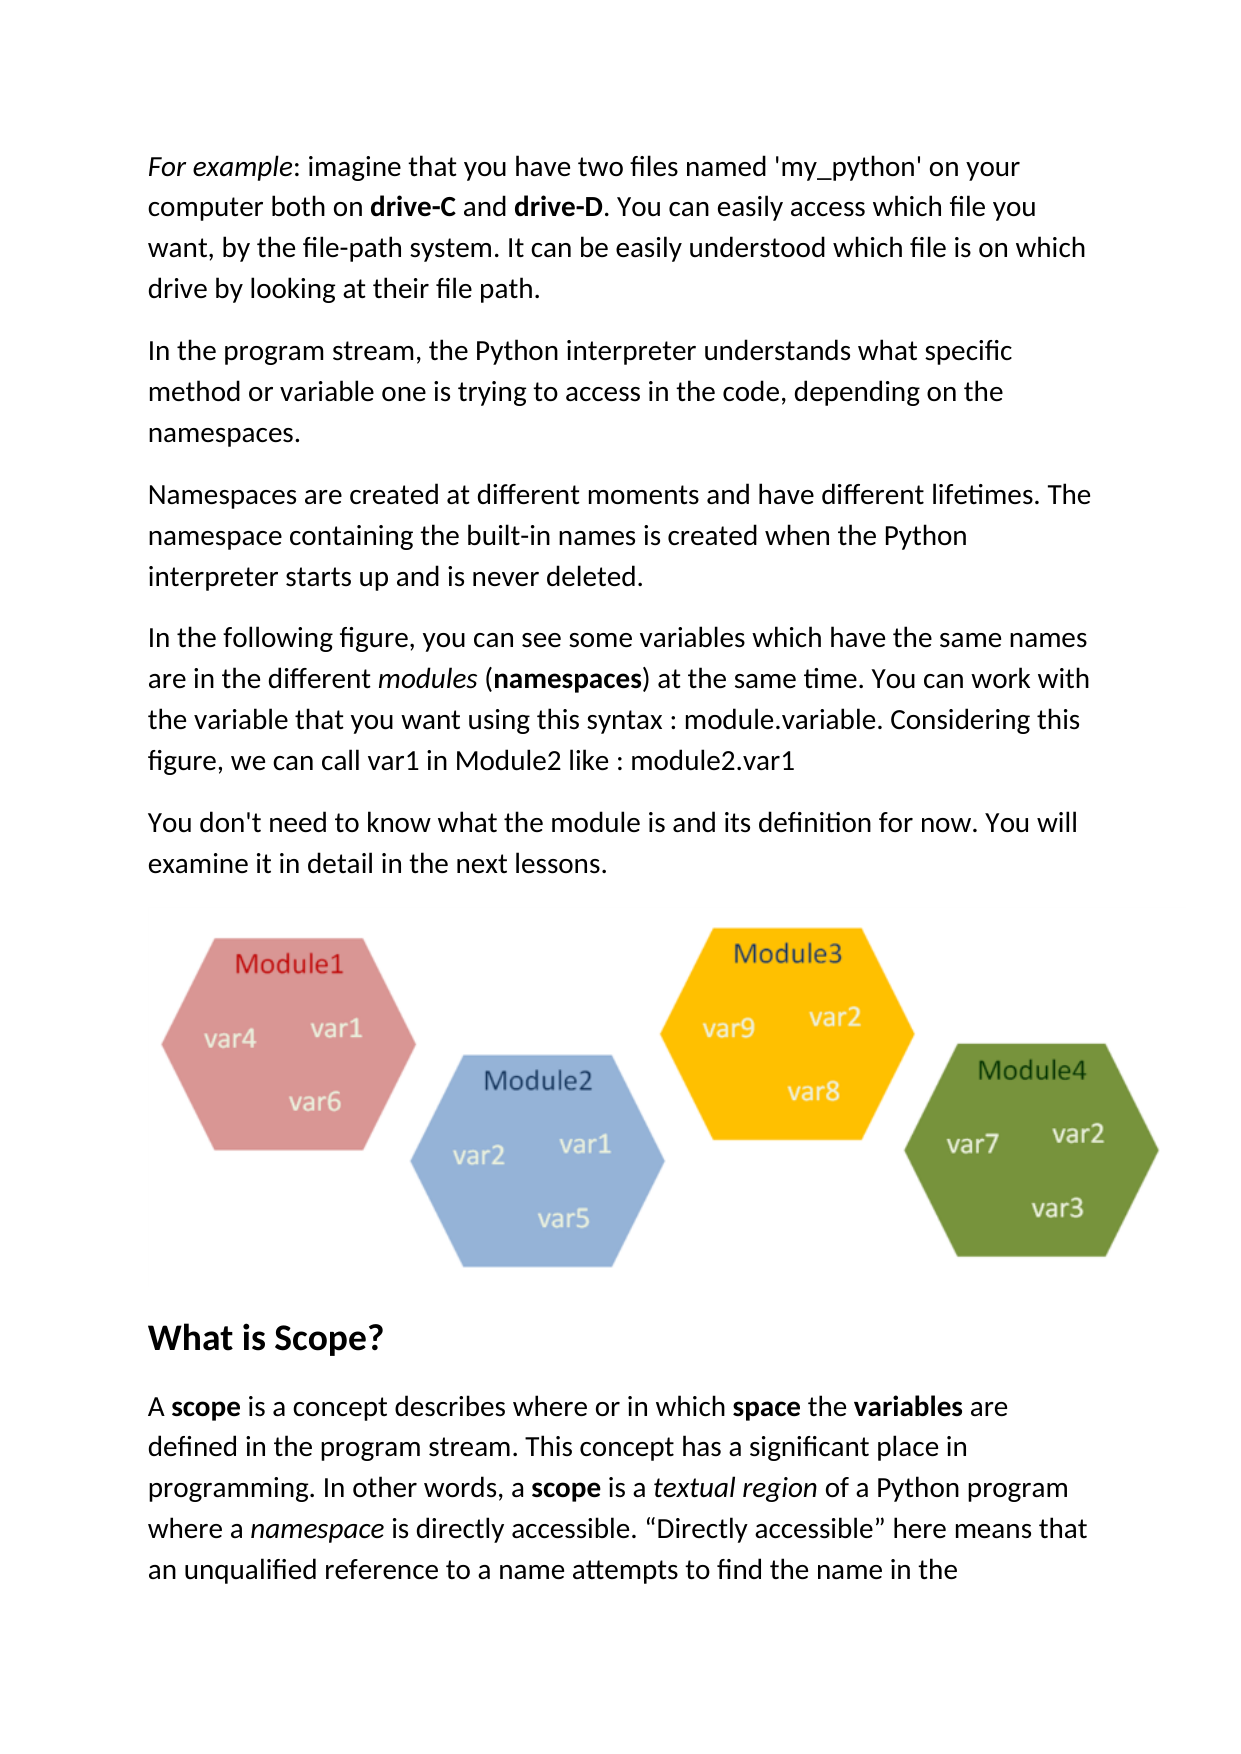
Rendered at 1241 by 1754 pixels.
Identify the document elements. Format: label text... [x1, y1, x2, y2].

picture [147, 906, 1188, 1289]
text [148, 1388, 1093, 1587]
text In the following figure, you can see some variables which have the same names are in the different modules (namespaces) at the same time. You can work with the variable that you want using this syntax : module.variable. Considering this figure, we can call var1 in Module2 like : module2.var1 [148, 619, 1093, 778]
text For example: imagine that you have two files named 'my_python' on your computer both on drive-C and drive-D. You can easily access which file you want, by the file-path system. It can be easily understood which file is on which drive by looking at their file path. [148, 148, 1093, 306]
text In the program stream, the Python interpreter understands what specific method or variable one is trying to access in the code, depending on the namespaces. [148, 332, 1093, 450]
text Namespaces are created at different moments and have different lifetimes. The namespace containing the built-in names is created when the Python interpreter starts up and is never deleted. [148, 476, 1093, 593]
text You don't need to know what the module is and its definition for now. You will examine it in detail in the next lessons. [148, 804, 1093, 881]
text What is Scope? [148, 1314, 1093, 1360]
